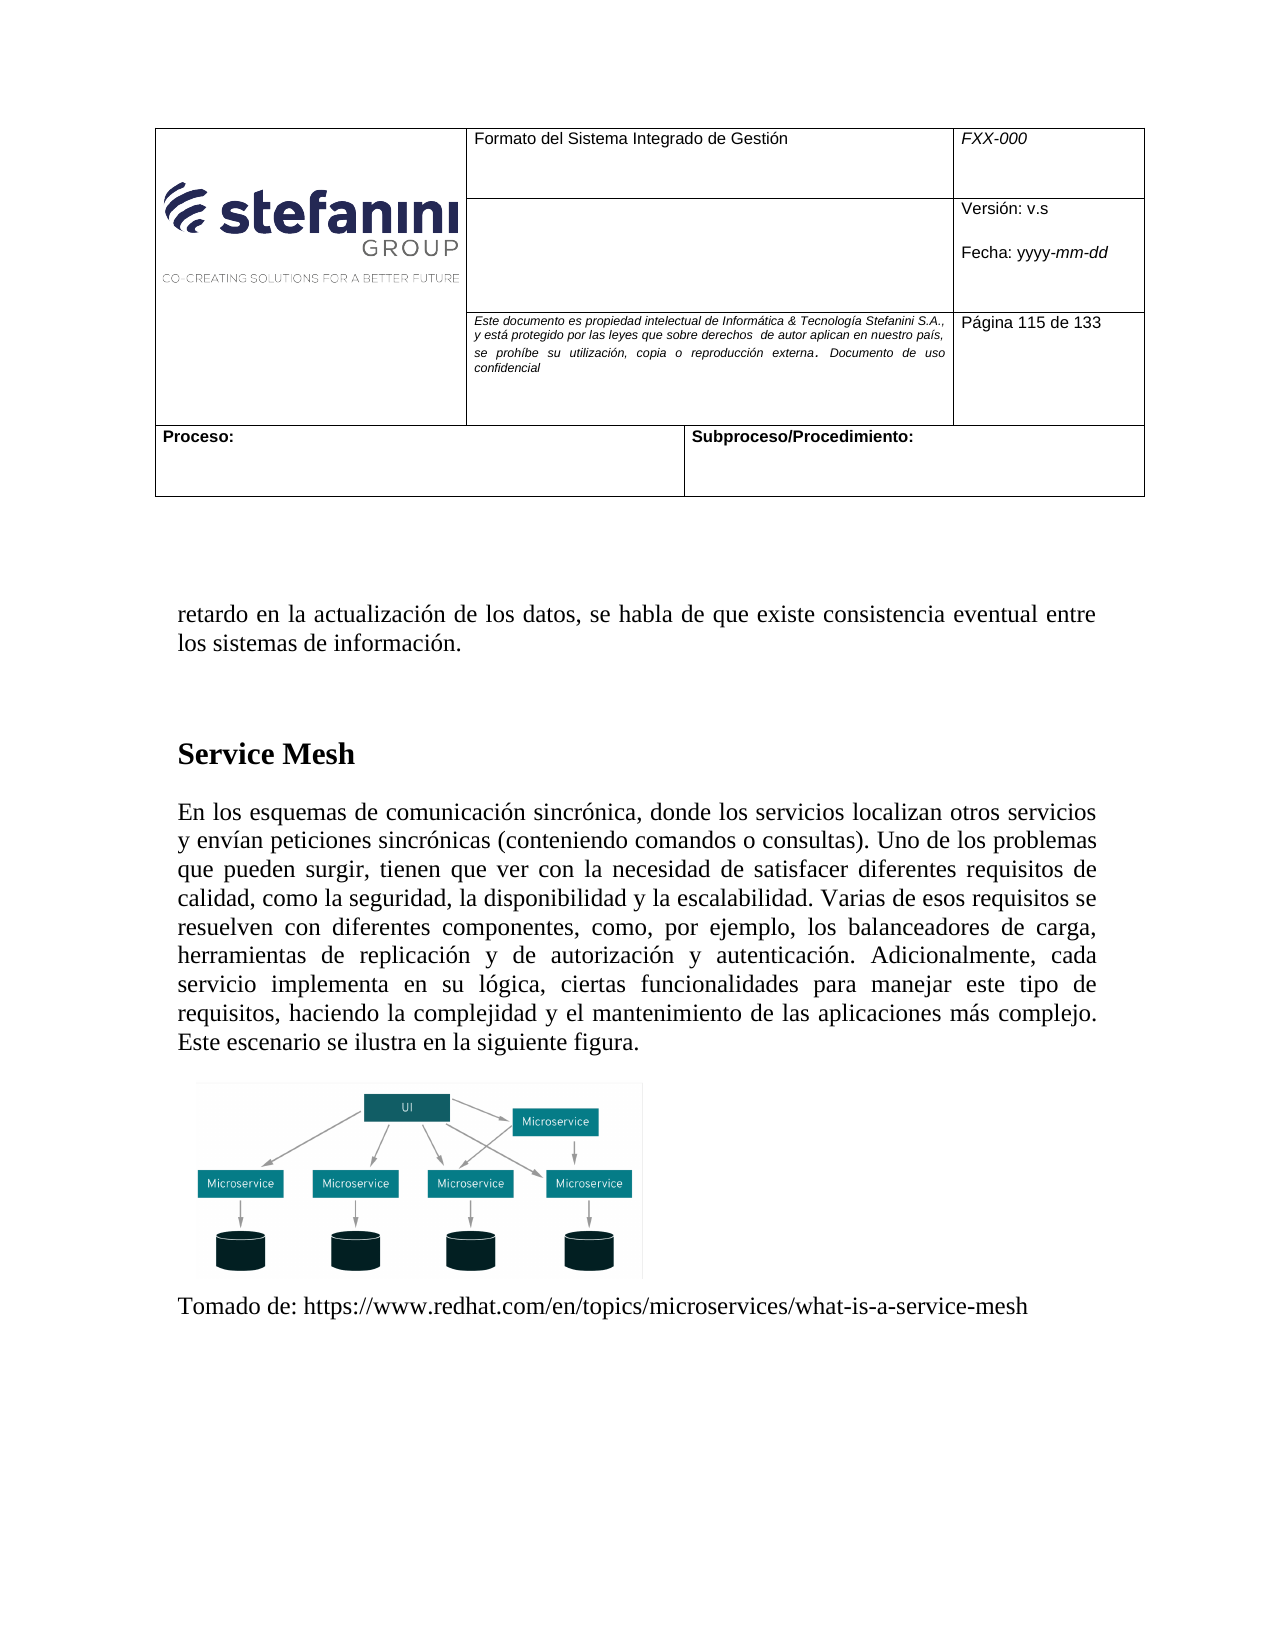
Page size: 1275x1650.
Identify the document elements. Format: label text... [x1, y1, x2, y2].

text En los esquemas de comunicación sincrónica, donde los servicios localizan otros servicios y envían peticiones sincrónicas (conteniendo comandos o consultas). Uno de los problemas que pueden surgir, tienen que ver con la necesidad de satisfacer diferentes requisitos de calidad, como la seguridad, la disponibilidad y la escalabilidad. Varias de esos requisitos se resuelven con diferentes componentes, como, por ejemplo, los balanceadores de carga, herramientas de replicación y de autorización y autenticación. Adicionalmente, cada servicio implementa en su lógica, ciertas funcionalidades para manejar este tipo de requisitos, haciendo la complejidad y el mantenimiento de las aplicaciones más complejo. Este escenario se ilustra en la siguiente figura. [177, 797, 1098, 1055]
text La figura anterior, muestra el esquema de comunicación fundamental en las arquitecturas orientadas a eventos. Para mejorar los tiempos de respuesta, las aplicaciones suelen replicar parcialmente datos de otros sistemas. Estos datos son utilizados solo para lectura. Debido al retardo en la actualización de los datos, se habla de que existe consistencia eventual entre los sistemas de información. [177, 599, 1098, 657]
subtitle Service Mesh [177, 736, 1098, 772]
picture [196, 1080, 644, 1279]
text Tomado de: https://www.redhat.com/en/topics/microservices/what-is-a-service-mesh [177, 1291, 1098, 1320]
picture [162, 182, 460, 286]
